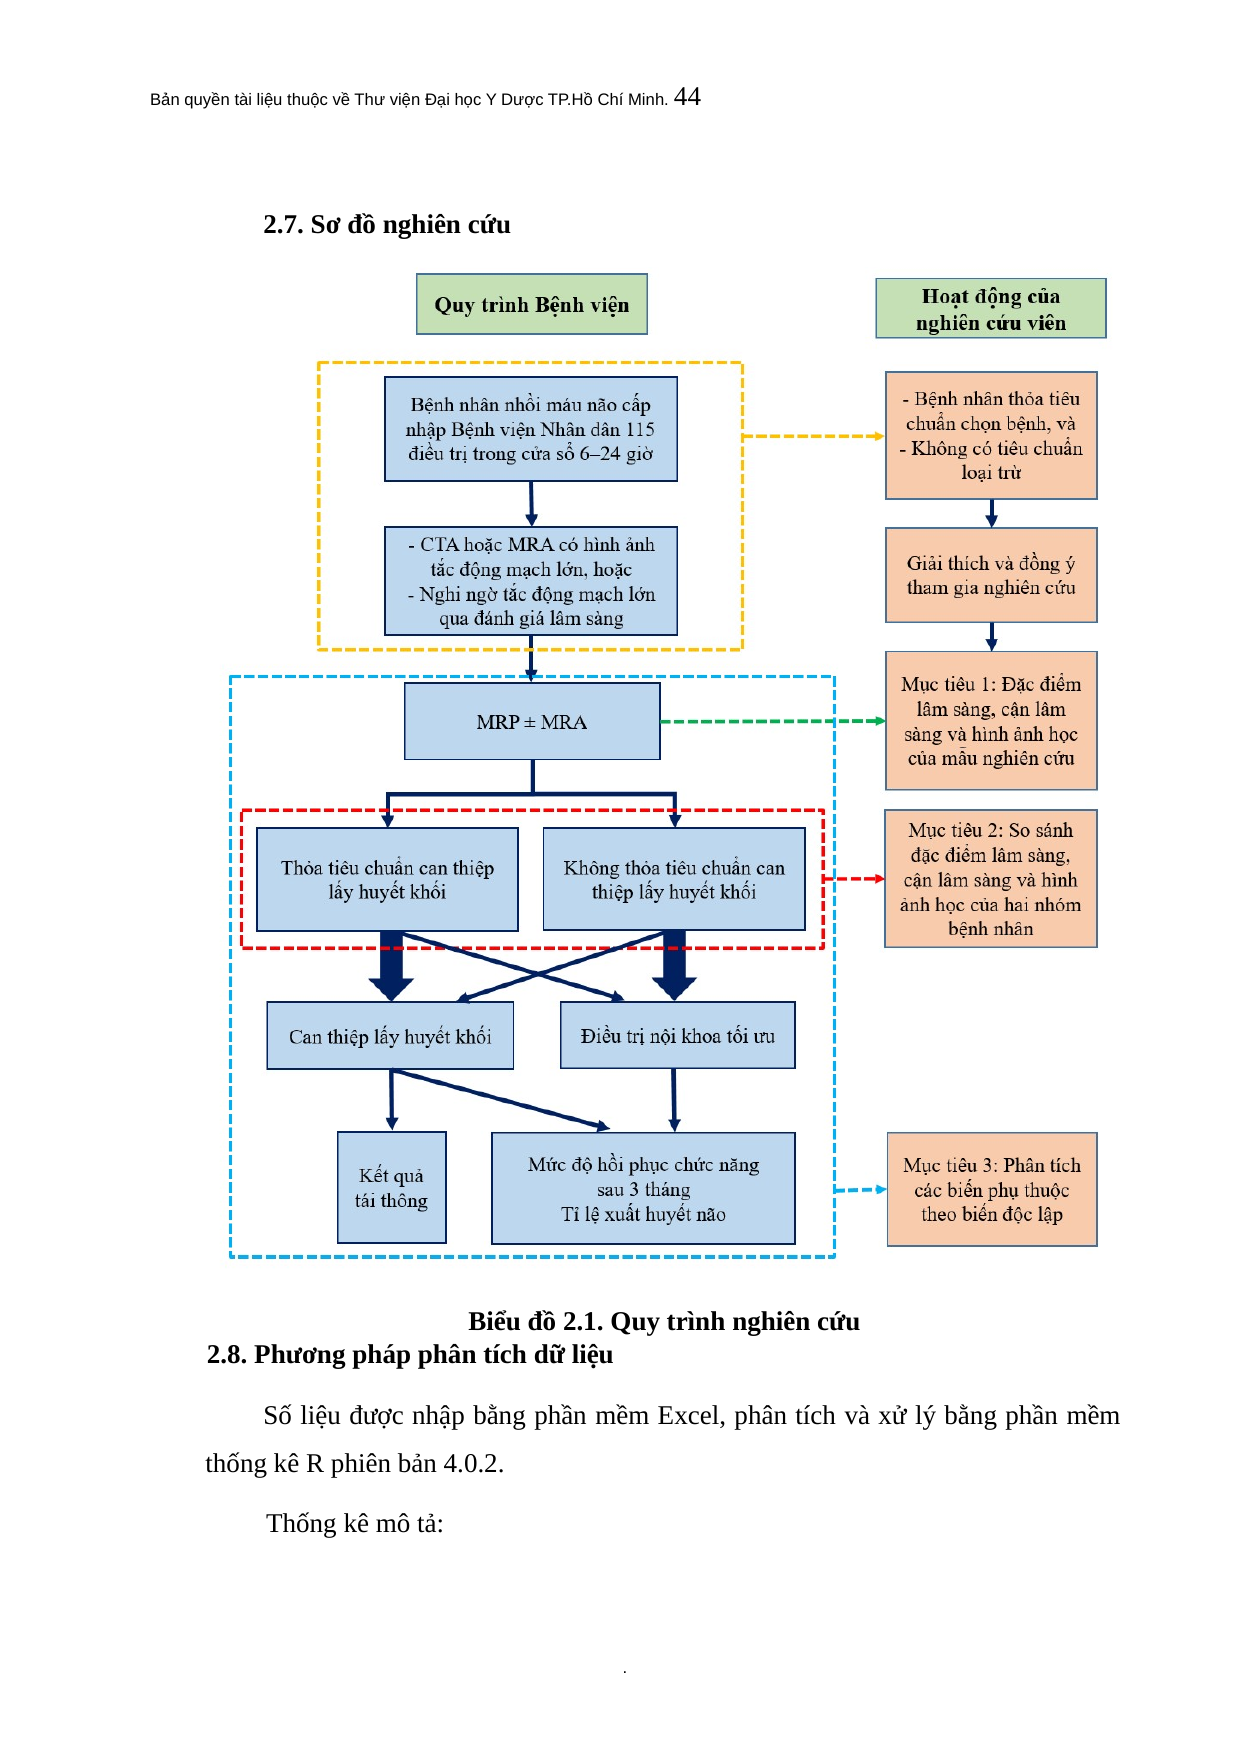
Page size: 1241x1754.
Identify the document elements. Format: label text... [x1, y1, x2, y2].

text Biểu đồ 2.1. Quy trình nghiên cứu [236, 1305, 1092, 1336]
text Số liệu được nhập bằng phần mềm Excel, phân tích và xử lý bằng phần mềm thống kê R phiên bản 4.0.2. [205, 1399, 1122, 1478]
subtitle 2.7. Sơ đồ nghiên cứu [205, 208, 1111, 239]
subtitle 2.8. Phương pháp phân tích dữ liệu [207, 1339, 1122, 1370]
picture [206, 267, 1123, 1272]
text Thống kê mô tả: [266, 1507, 1122, 1538]
